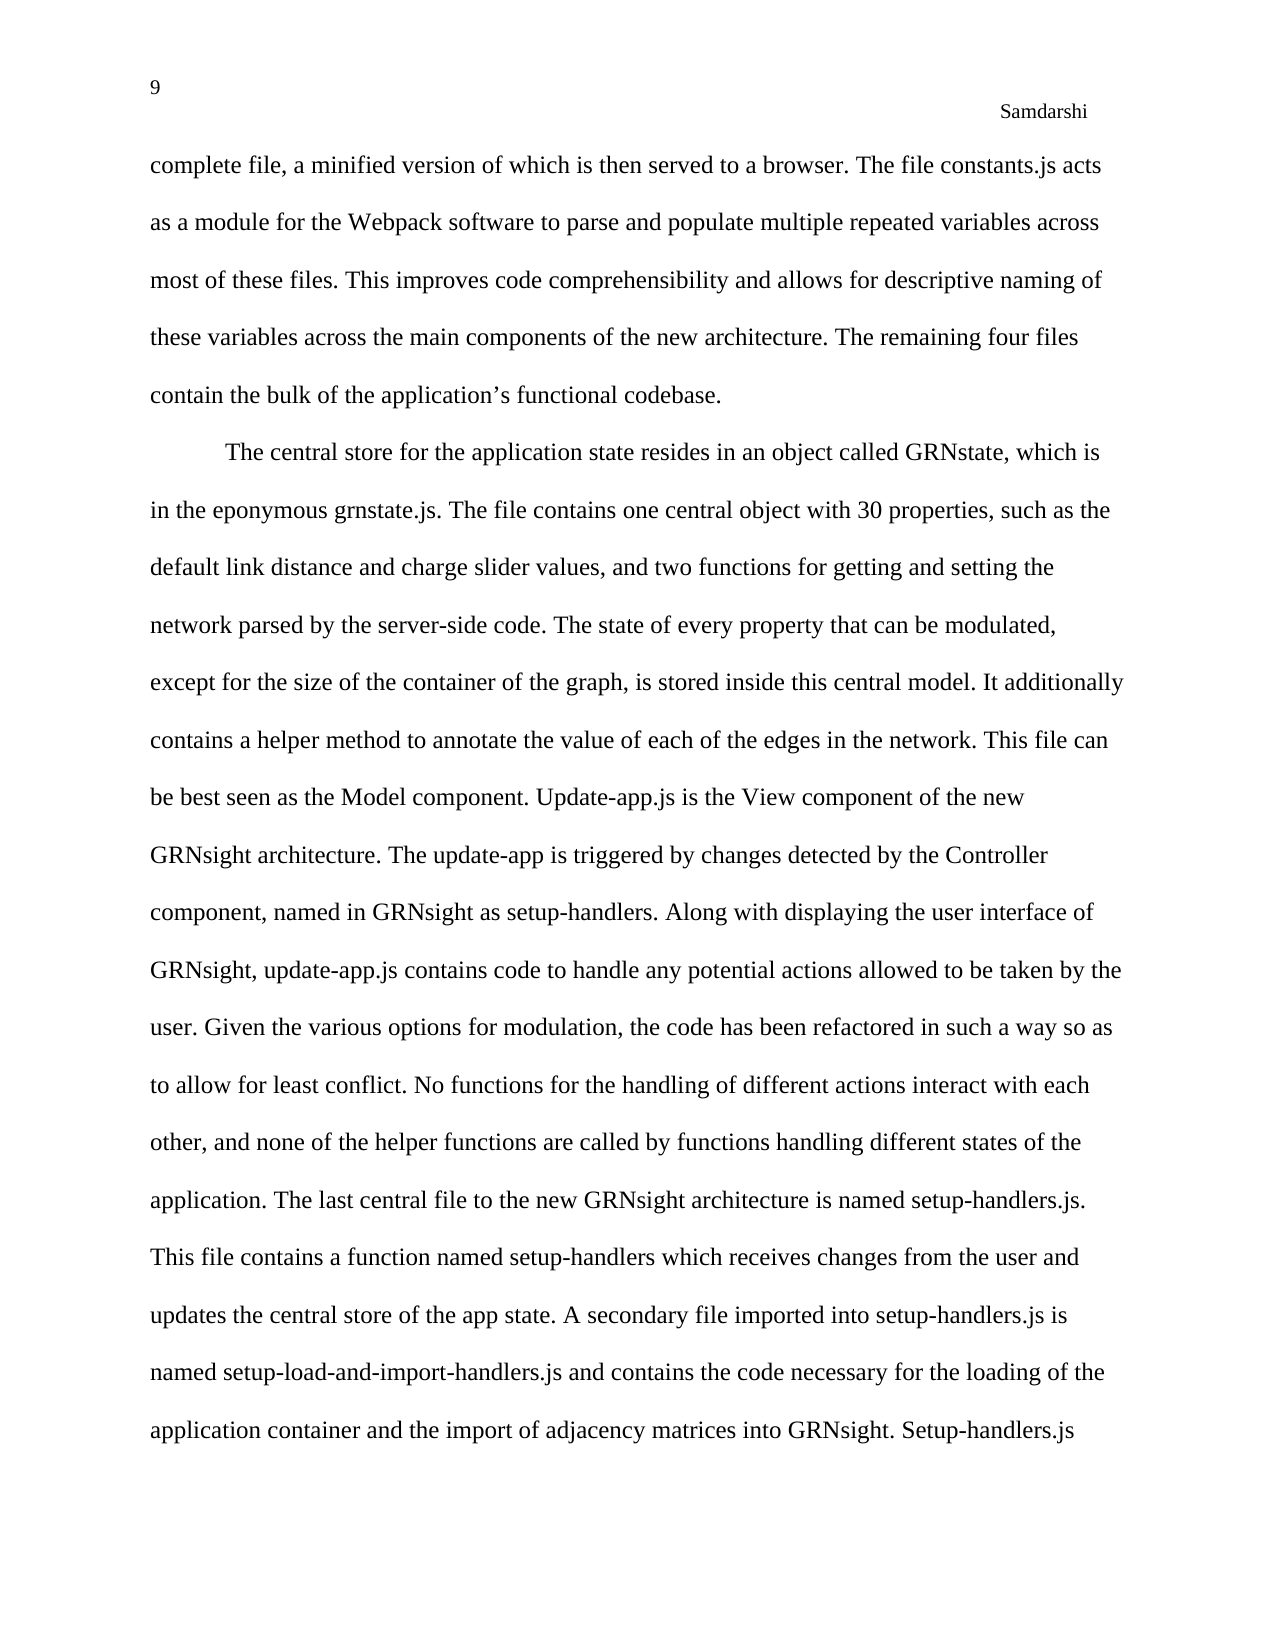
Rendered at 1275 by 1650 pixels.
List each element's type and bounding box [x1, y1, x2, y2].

text [150, 150, 1125, 409]
text [150, 437, 1125, 1444]
